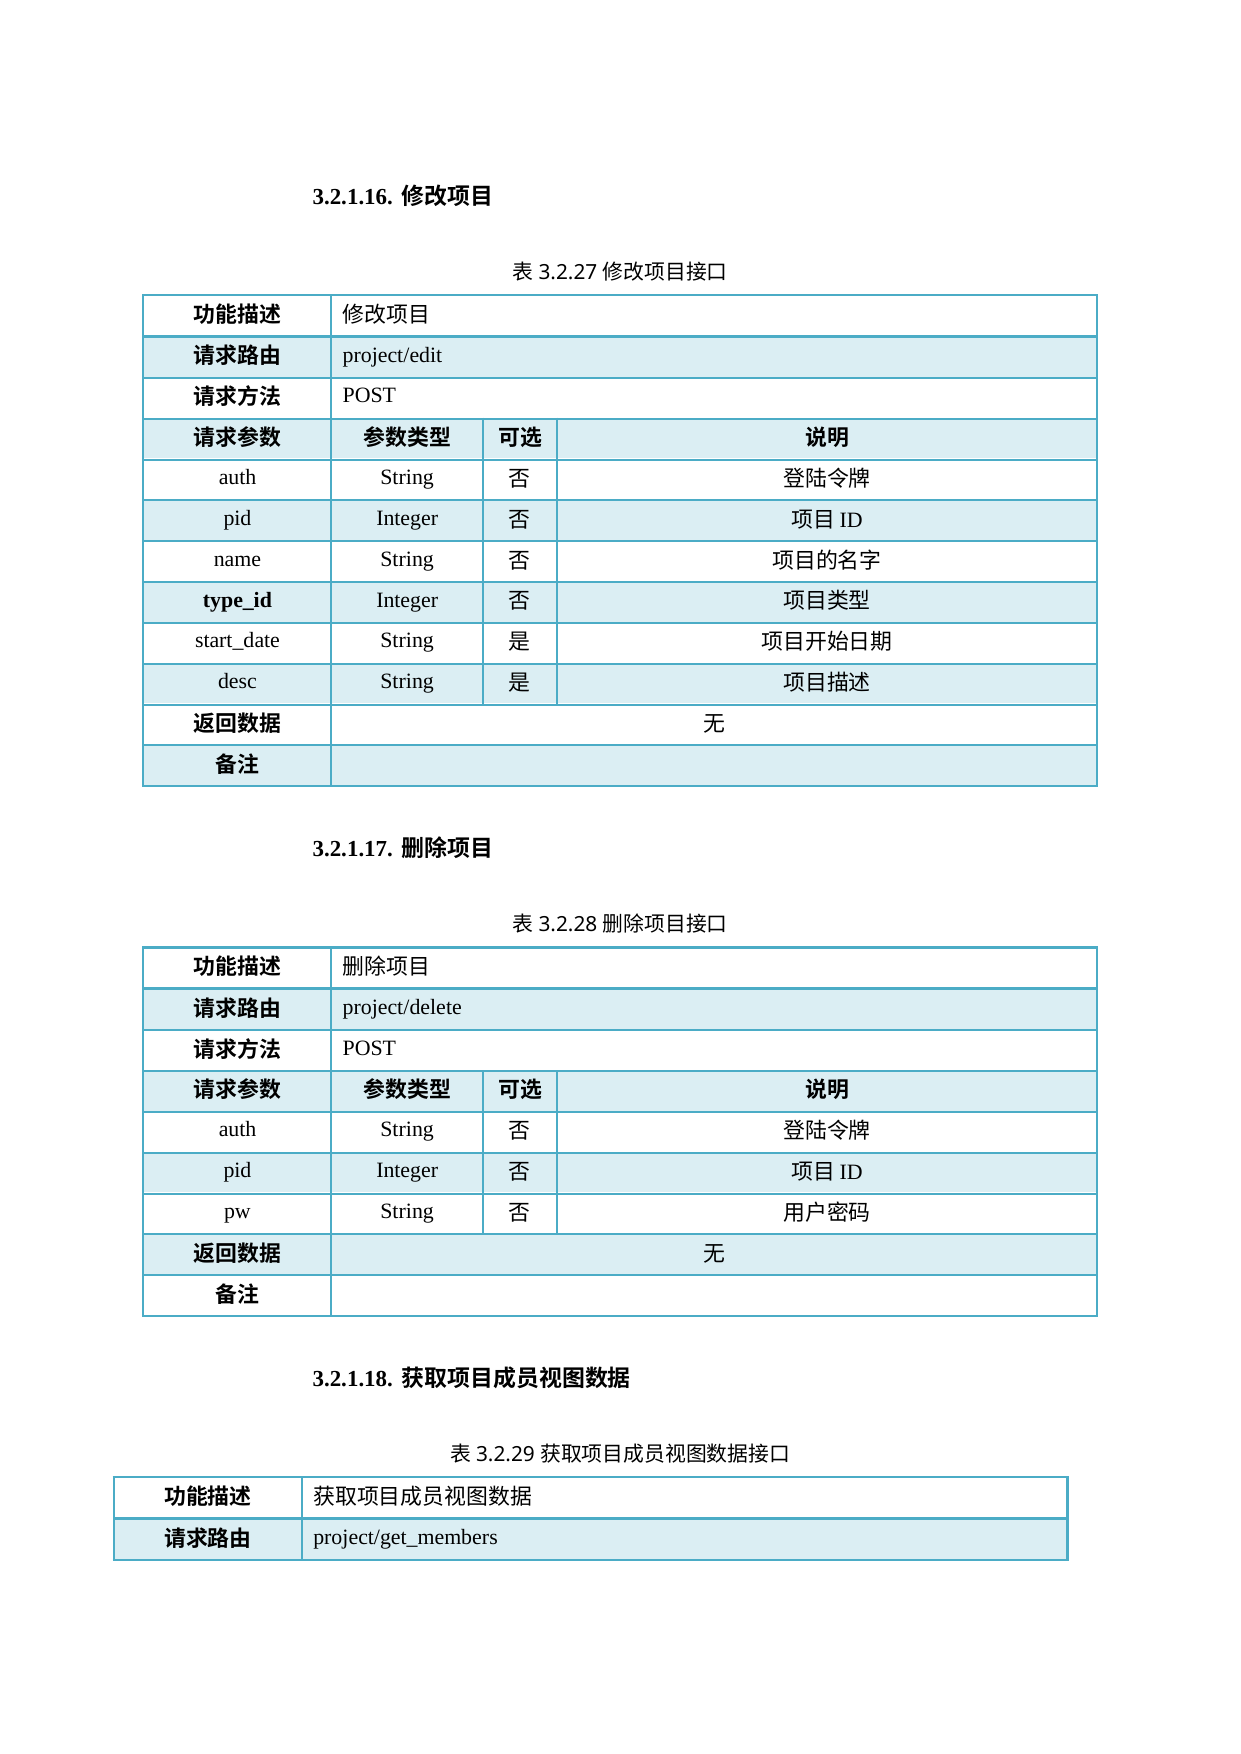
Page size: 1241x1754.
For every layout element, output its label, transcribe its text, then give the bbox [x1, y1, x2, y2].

table_cell 否 [484, 461, 556, 499]
table_cell 项目类型 [558, 583, 1096, 622]
table_cell String [332, 1195, 482, 1233]
table_cell String [332, 542, 482, 581]
table_cell auth [144, 1113, 330, 1152]
table_header 功能描述 [144, 949, 330, 987]
table_cell POST [332, 1031, 1096, 1070]
table_cell 请求路由 [115, 1520, 301, 1559]
table_cell 否 [484, 1195, 556, 1233]
table_cell String [332, 1113, 482, 1152]
table_cell pw [144, 1195, 330, 1233]
table_cell project/edit [332, 338, 1096, 377]
table_cell [332, 1276, 1096, 1315]
table_cell 否 [484, 501, 556, 540]
list 修改项目接口 [187, 254, 1053, 287]
table_cell pid [144, 1154, 330, 1192]
table_cell String [332, 665, 482, 703]
list 删除项目接口 [187, 906, 1053, 939]
table_cell 请求参数 [144, 420, 330, 458]
table_cell 登陆令牌 [558, 461, 1096, 499]
table_cell 返回数据 [144, 1235, 330, 1274]
table_header 功能描述 [115, 1478, 301, 1517]
table_cell auth [144, 461, 330, 499]
table_cell 请求路由 [144, 338, 330, 377]
table_cell 备注 [144, 1276, 330, 1315]
table_cell desc [144, 665, 330, 703]
table_cell 备注 [144, 746, 330, 785]
table_cell 项目的名字 [558, 542, 1096, 581]
subtitle 删除项目 [312, 814, 1053, 879]
table_cell 无 [332, 1235, 1096, 1274]
table_cell String [332, 624, 482, 663]
table_header 修改项目 [332, 296, 1096, 335]
table_cell Integer [332, 501, 482, 540]
table_cell 请求参数 [144, 1072, 330, 1111]
table_cell 项目ID [558, 501, 1096, 540]
table_cell project/delete [332, 990, 1096, 1029]
table_cell pid [144, 501, 330, 540]
table_cell 说明 [558, 420, 1096, 458]
table_cell 无 [332, 706, 1096, 744]
table_cell 说明 [558, 1072, 1096, 1111]
list 获取项目成员视图数据接口 [187, 1436, 1053, 1469]
table_cell 否 [484, 1113, 556, 1152]
table_cell 是 [484, 665, 556, 703]
table_cell 项目开始日期 [558, 624, 1096, 663]
table_cell 请求方法 [144, 1031, 330, 1070]
table_cell type_id [144, 583, 330, 622]
table_cell 否 [484, 542, 556, 581]
table_cell String [332, 461, 482, 499]
table_cell 项目ID [558, 1154, 1096, 1192]
table_cell 参数类型 [332, 1072, 482, 1111]
table_cell 参数类型 [332, 420, 482, 458]
table_cell 请求路由 [144, 990, 330, 1029]
table_header 功能描述 [144, 296, 330, 335]
table_cell start_date [144, 624, 330, 663]
table_cell [332, 746, 1096, 785]
table_cell Integer [332, 583, 482, 622]
table_cell 项目描述 [558, 665, 1096, 703]
table_cell name [144, 542, 330, 581]
subtitle 获取项目成员视图数据 [312, 1344, 1053, 1409]
table_cell 否 [484, 583, 556, 622]
table_cell 可选 [484, 1072, 556, 1111]
table_cell 可选 [484, 420, 556, 458]
table_header 删除项目 [332, 949, 1096, 987]
table_cell Integer [332, 1154, 482, 1192]
table_cell 是 [484, 624, 556, 663]
table_header 获取项目成员视图数据 [303, 1478, 1066, 1517]
table_cell 返回数据 [144, 706, 330, 744]
table_cell POST [332, 379, 1096, 418]
table_cell 请求方法 [144, 379, 330, 418]
table_cell 否 [484, 1154, 556, 1192]
table_cell 用户密码 [558, 1195, 1096, 1233]
subtitle 修改项目 [312, 162, 1053, 227]
table_cell project/get_members [303, 1520, 1066, 1559]
table_cell 登陆令牌 [558, 1113, 1096, 1152]
